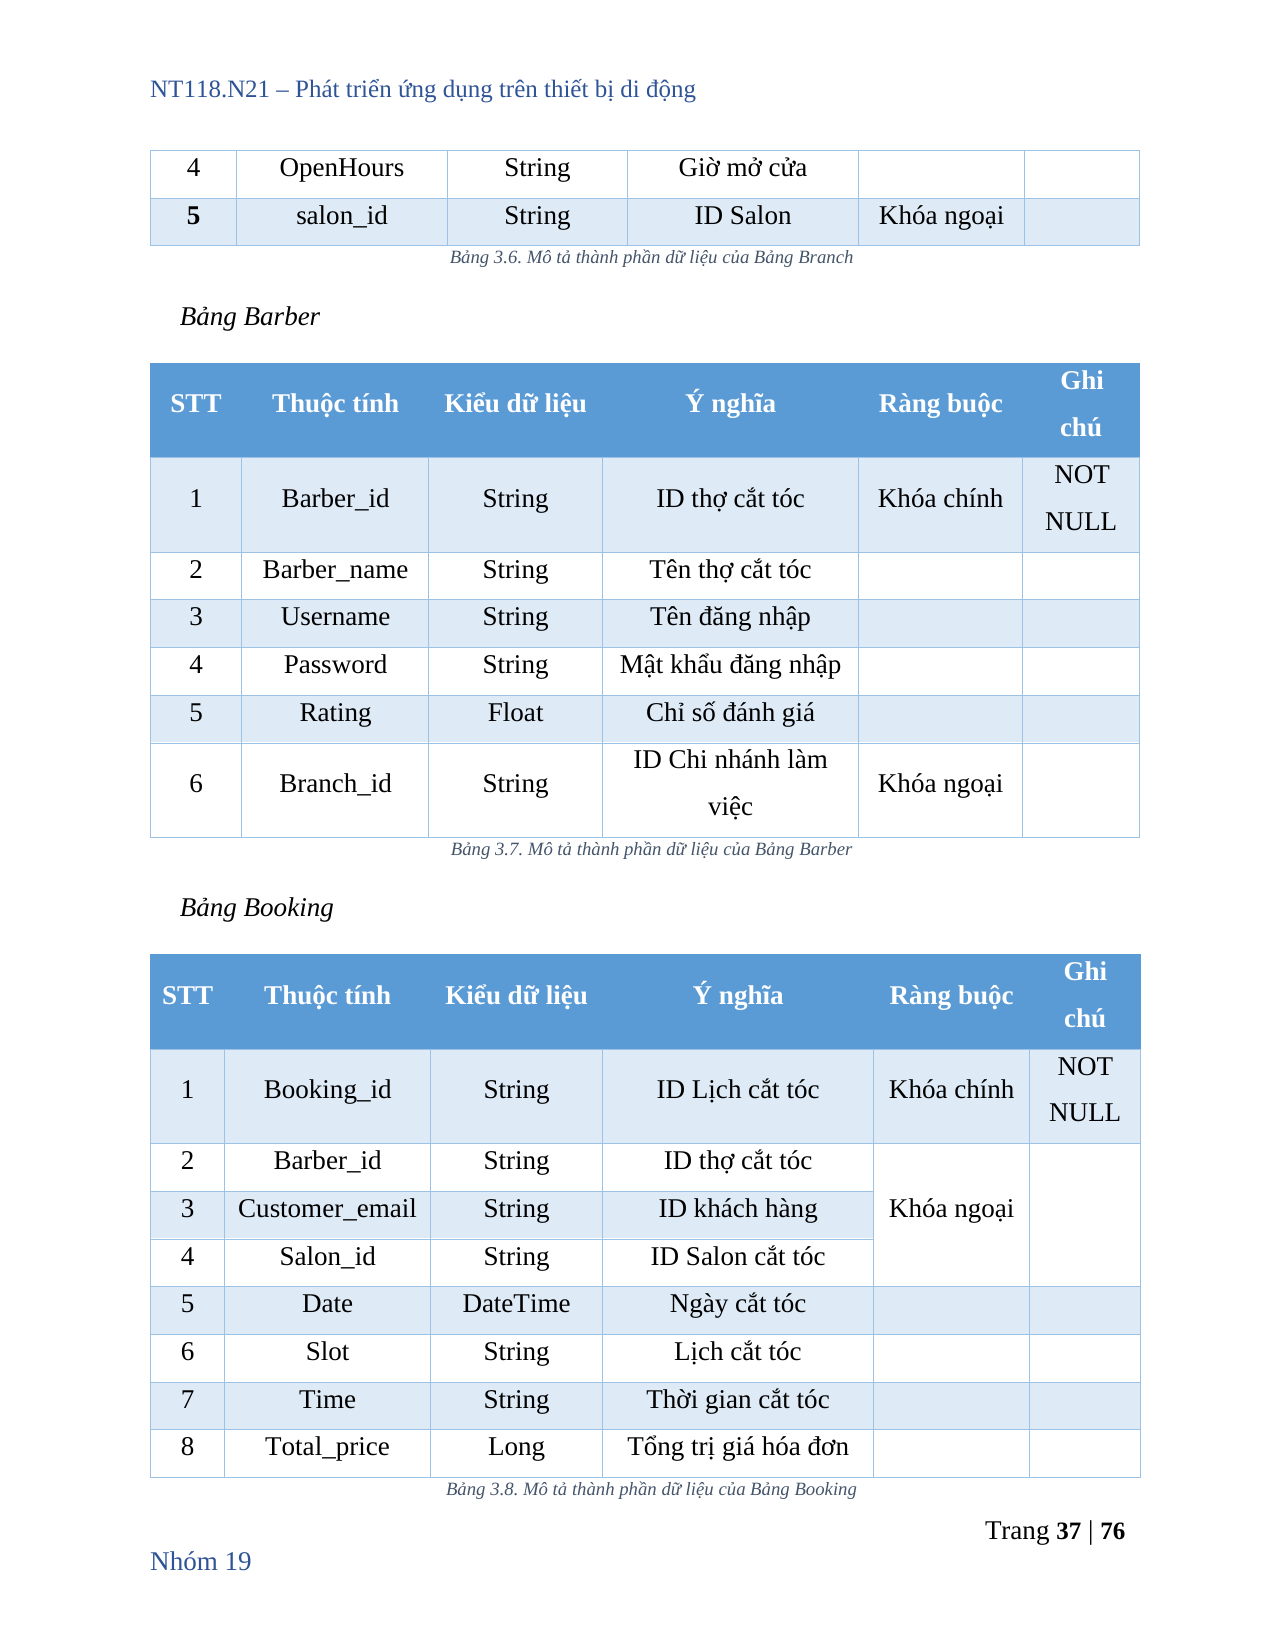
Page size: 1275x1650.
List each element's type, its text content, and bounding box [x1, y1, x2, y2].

table_cell Password [242, 648, 428, 695]
table_cell 4 [151, 1240, 224, 1286]
table_cell [1023, 696, 1139, 742]
table_cell String [431, 1383, 602, 1429]
table_cell String [431, 1144, 602, 1191]
table_cell [1030, 1287, 1140, 1334]
table_cell [1023, 648, 1139, 695]
table_cell Khóa ngoại [859, 744, 1022, 837]
table_cell ID Salon [628, 199, 858, 245]
table_cell [1023, 553, 1139, 599]
table_cell [1025, 199, 1139, 245]
table_cell [859, 600, 1022, 647]
table_cell Barber_name [242, 553, 428, 599]
table_cell [1030, 1144, 1140, 1286]
table_cell String [431, 1050, 602, 1143]
table_cell String [429, 648, 602, 695]
table_cell 2 [151, 1144, 224, 1191]
table_cell Rating [242, 696, 428, 742]
table_header Ghi chú [1030, 955, 1140, 1049]
table_cell Khóa chính [874, 1050, 1029, 1143]
table_cell [859, 151, 1024, 198]
table_cell ID khách hàng [603, 1192, 873, 1238]
table_cell Tổng trị giá hóa đơn [603, 1430, 873, 1477]
table_cell Branch_id [242, 744, 428, 837]
table_cell [874, 1287, 1029, 1334]
table_cell String [429, 744, 602, 837]
table_cell Total_price [225, 1430, 430, 1477]
text Bảng Booking [150, 891, 1125, 922]
table_cell 5 [151, 696, 241, 742]
table_header Thuộc tính [225, 955, 430, 1049]
table_cell ID thợ cắt tóc [603, 458, 858, 552]
table_cell 3 [151, 600, 241, 647]
table_cell Customer_email [225, 1192, 430, 1238]
table_cell 1 [151, 1050, 224, 1143]
table_cell Khóa chính [859, 458, 1022, 552]
table_cell Thời gian cắt tóc [603, 1383, 873, 1429]
table_cell 8 [151, 1430, 224, 1477]
table_cell 2 [151, 553, 241, 599]
table_cell 3 [151, 1192, 224, 1238]
table_cell String [448, 151, 627, 198]
table_header Ràng buộc [874, 955, 1029, 1049]
table_cell Float [429, 696, 602, 742]
table_cell Chỉ số đánh giá [603, 696, 858, 742]
table_cell ID Chi nhánh làm việc [603, 744, 858, 837]
table_cell Username [242, 600, 428, 647]
table_header Ghi chú [1023, 364, 1139, 457]
table_cell NOT NULL [1023, 458, 1139, 552]
table_cell Lịch cắt tóc [603, 1335, 873, 1382]
table_cell [874, 1383, 1029, 1429]
table_cell 6 [151, 744, 241, 837]
table_cell [1025, 151, 1139, 198]
table_cell Tên thợ cắt tóc [603, 553, 858, 599]
table_cell 5 [151, 1287, 224, 1334]
table_cell OpenHours [237, 151, 447, 198]
table_cell 6 [151, 1335, 224, 1382]
table_cell String [429, 600, 602, 647]
table_cell [1023, 600, 1139, 647]
table_cell 4 [151, 151, 236, 198]
table_cell String [431, 1335, 602, 1382]
table_cell 4 [151, 648, 241, 695]
table_cell Barber_id [225, 1144, 430, 1191]
table_cell Time [225, 1383, 430, 1429]
table_cell [859, 553, 1022, 599]
table_cell ID Salon cắt tóc [603, 1240, 873, 1286]
table_cell [859, 696, 1022, 742]
table_cell Long [431, 1430, 602, 1477]
table_cell [874, 1335, 1029, 1382]
table_cell Salon_id [225, 1240, 430, 1286]
table_cell String [429, 458, 602, 552]
table_cell 7 [151, 1383, 224, 1429]
table_cell Khóa ngoại [874, 1144, 1029, 1286]
table_cell NOT NULL [1030, 1050, 1140, 1143]
table_header STT [151, 364, 241, 457]
table_cell Slot [225, 1335, 430, 1382]
table_header Thuộc tính [242, 364, 428, 457]
table_cell DateTime [431, 1287, 602, 1334]
table_header STT [151, 955, 224, 1049]
table_header Ràng buộc [859, 364, 1022, 457]
table_header Ý nghĩa [603, 364, 858, 457]
table_cell Khóa ngoại [859, 199, 1024, 245]
table_cell [859, 648, 1022, 695]
table_cell String [448, 199, 627, 245]
table_cell 1 [151, 458, 241, 552]
table_cell [1030, 1335, 1140, 1382]
table_cell [874, 1430, 1029, 1477]
table_cell [1030, 1383, 1140, 1429]
table_cell Date [225, 1287, 430, 1334]
table_cell String [431, 1240, 602, 1286]
table_cell Tên đăng nhập [603, 600, 858, 647]
table_cell String [431, 1192, 602, 1238]
table_cell [1023, 744, 1139, 837]
table_header Kiểu dữ liệu [431, 955, 602, 1049]
table_cell Booking_id [225, 1050, 430, 1143]
table_cell salon_id [237, 199, 447, 245]
table_cell [1030, 1430, 1140, 1477]
table_cell Ngày cắt tóc [603, 1287, 873, 1334]
table_cell Mật khẩu đăng nhập [603, 648, 858, 695]
table_cell ID thợ cắt tóc [603, 1144, 873, 1191]
table_cell 5 [151, 199, 236, 245]
table_cell Barber_id [242, 458, 428, 552]
table_header Kiểu dữ liệu [429, 364, 602, 457]
table_cell Giờ mở cửa [628, 151, 858, 198]
table_cell ID Lịch cắt tóc [603, 1050, 873, 1143]
text Bảng Barber [150, 299, 1125, 331]
table_header Ý nghĩa [603, 955, 873, 1049]
table_cell String [429, 553, 602, 599]
